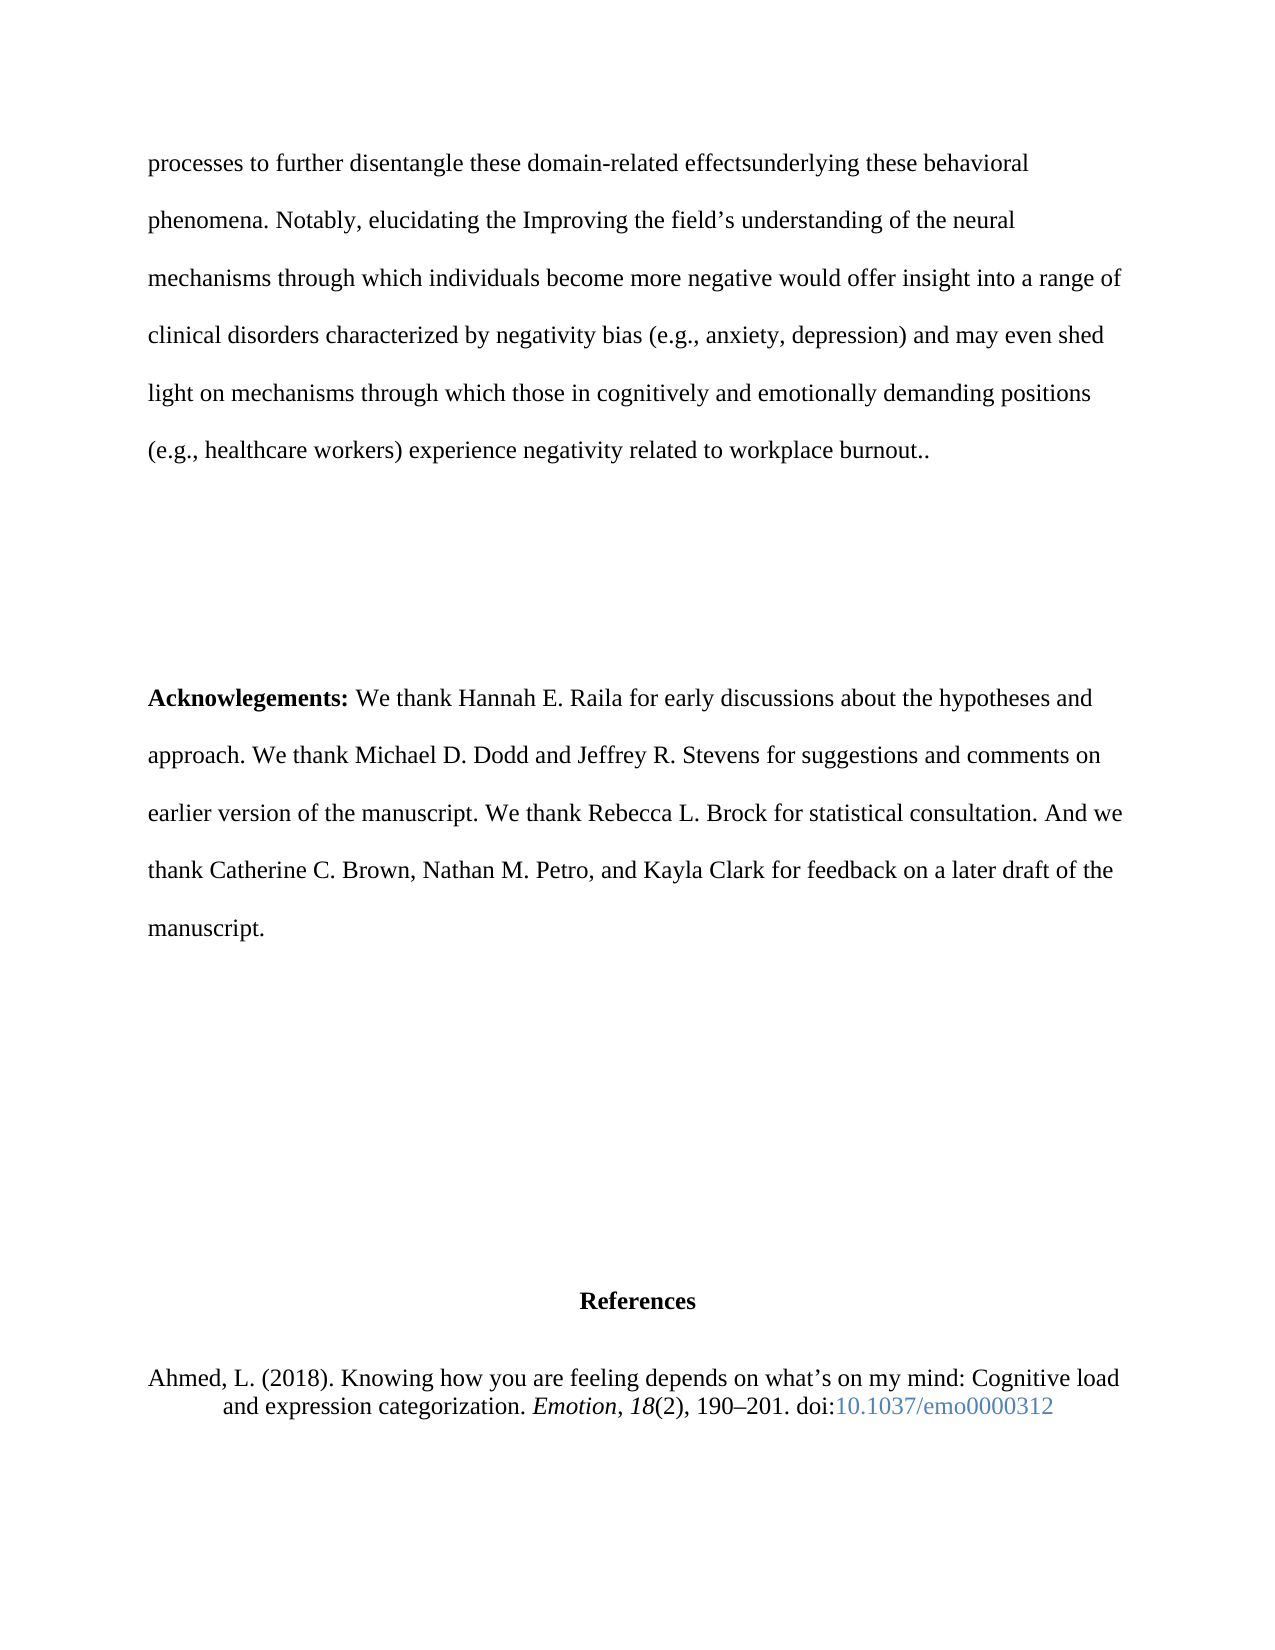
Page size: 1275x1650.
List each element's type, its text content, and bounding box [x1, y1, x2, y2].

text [148, 148, 1127, 464]
text Ahmed, L. (2018). Knowing how you are feeling depends on what’s on my mind: Cognitive load and expression categorization. Emotion, 18(2), 190–201. doi:10.1037/emo0000312 [148, 1363, 1127, 1420]
text Acknowlegements: We thank Michael D. Dodd and Jeffrey R. Stevens for suggestions and comments on earlier version of the manuscript. We thank Rebecca L. Brock for statistical consultation. And we thank Catherine C. Brown, Nathan M. Petro, and Kayla Clark for feedback on a later draft of the manuscript. [148, 683, 1127, 941]
subtitle References [148, 1286, 1127, 1315]
